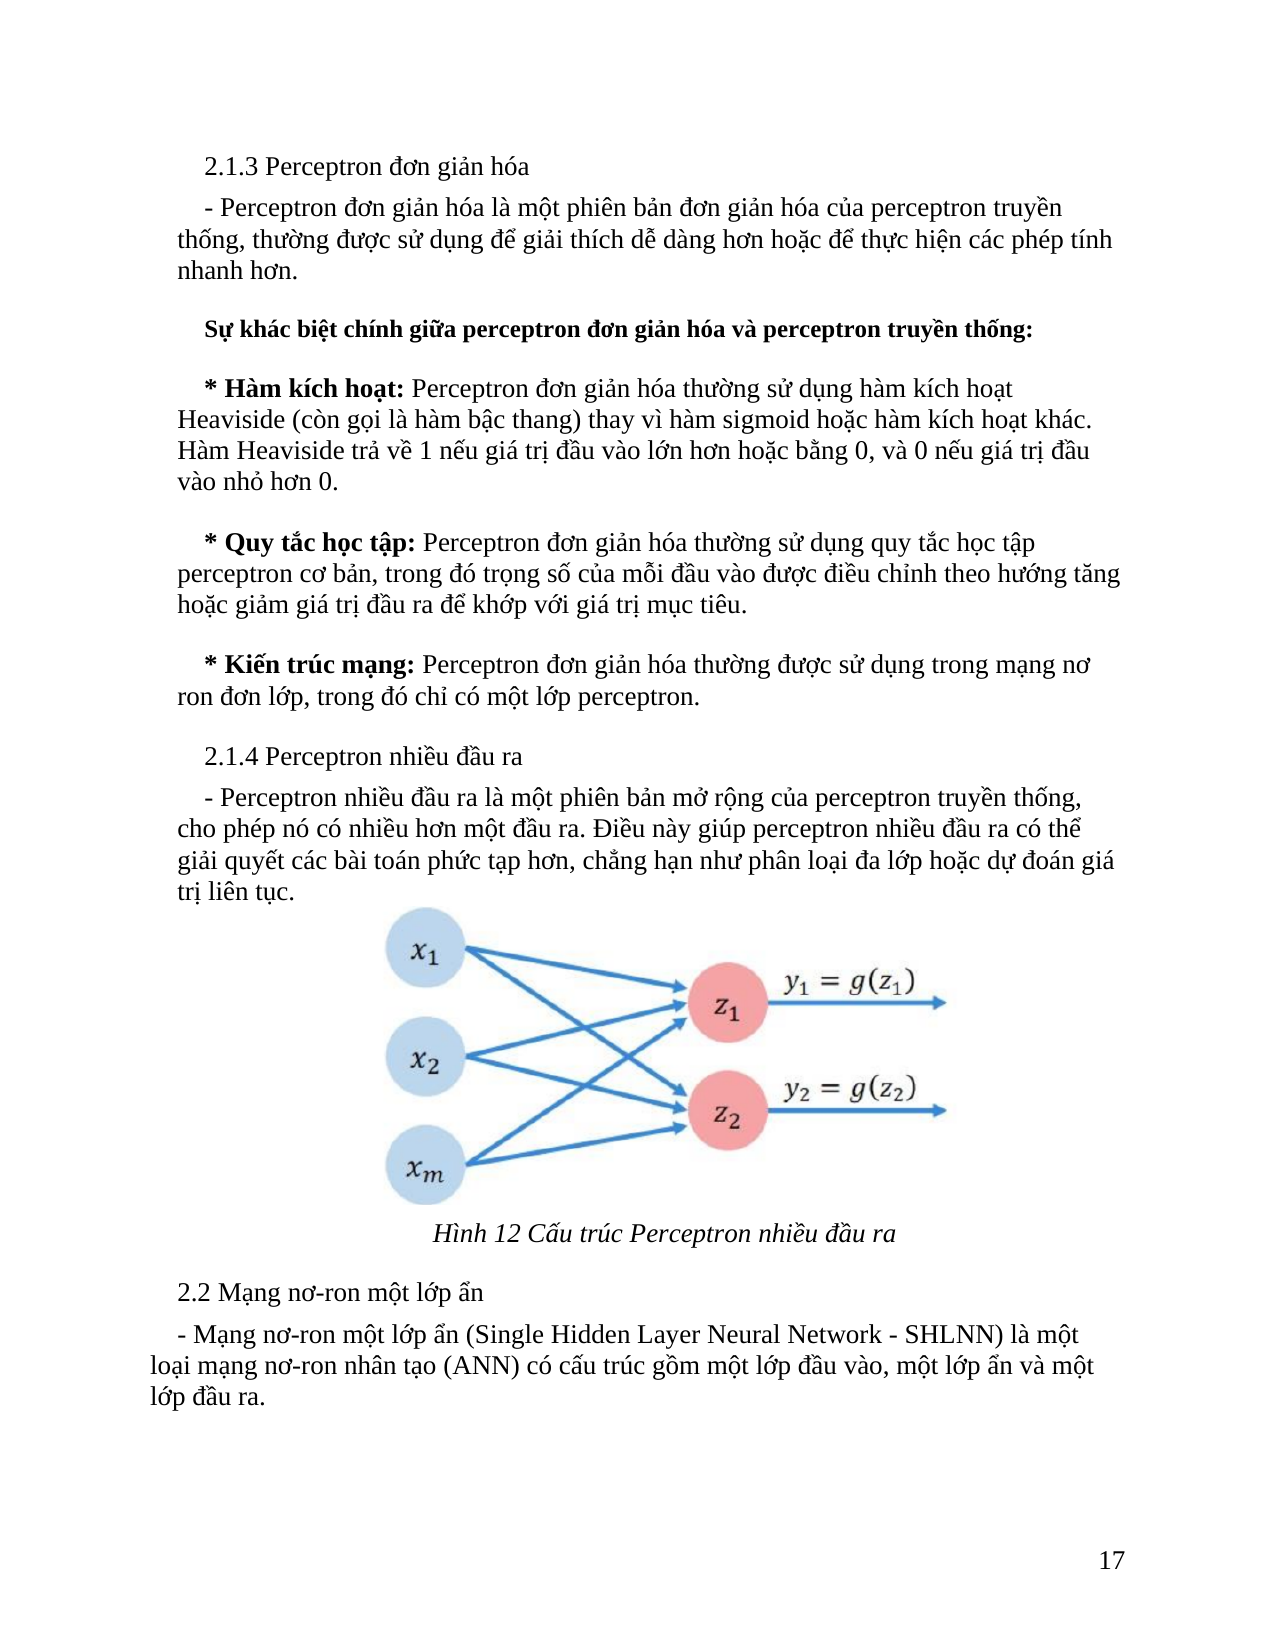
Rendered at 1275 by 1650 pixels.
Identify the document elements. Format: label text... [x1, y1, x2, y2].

text Hình 12 Cấu trúc Perceptron nhiều đầu ra [177, 1217, 1125, 1248]
text * Kiến trúc mạng: Perceptron đơn giản hóa thường được sử dụng trong mạng nơ ron đơn lớp, trong đó chỉ có một lớp perceptron. [177, 648, 1125, 711]
text Sự khác biệt chính giữa perceptron đơn giản hóa và perceptron truyền thống: [150, 314, 1125, 343]
text * Hàm kích hoạt: Perceptron đơn giản hóa thường sử dụng hàm kích hoạt Heaviside (còn gọi là hàm bậc thang) thay vì hàm sigmoid hoặc hàm kích hoạt khác. Hàm Heaviside trả về 1 nếu giá trị đầu vào lớn hơn hoặc bằng 0, và 0 nếu giá trị đầu vào nhỏ hơn 0. [177, 372, 1125, 497]
text * Quy tắc học tập: Perceptron đơn giản hóa thường sử dụng quy tắc học tập perceptron cơ bản, trong đó trọng số của mỗi đầu vào được điều chỉnh theo hướng tăng hoặc giảm giá trị đầu ra để khớp với giá trị mục tiêu. [177, 526, 1125, 619]
text 2.2 Mạng nơ-ron một lớp ẩn [177, 1276, 1125, 1307]
text - Perceptron đơn giản hóa là một phiên bản đơn giản hóa của perceptron truyền thống, thường được sử dụng để giải thích dễ dàng hơn hoặc để thực hiện các phép tính nhanh hơn. [177, 192, 1125, 285]
text 2.1.3 Perceptron đơn giản hóa [177, 150, 1125, 181]
text - Mạng nơ-ron một lớp ẩn (Single Hidden Layer Neural Network - SHLNN) là một loại mạng nơ-ron nhân tạo (ANN) có cấu trúc gồm một lớp đầu vào, một lớp ẩn và một lớp đầu ra. [150, 1318, 1125, 1411]
picture [368, 906, 961, 1205]
text 2.1.4 Perceptron nhiều đầu ra [177, 740, 1125, 771]
text - Perceptron nhiều đầu ra là một phiên bản mở rộng của perceptron truyền thống, cho phép nó có nhiều hơn một đầu ra. Điều này giúp perceptron nhiều đầu ra có thể giải quyết các bài toán phức tạp hơn, chẳng hạn như phân loại đa lớp hoặc dự đoán giá trị liên tục. [177, 781, 1125, 906]
